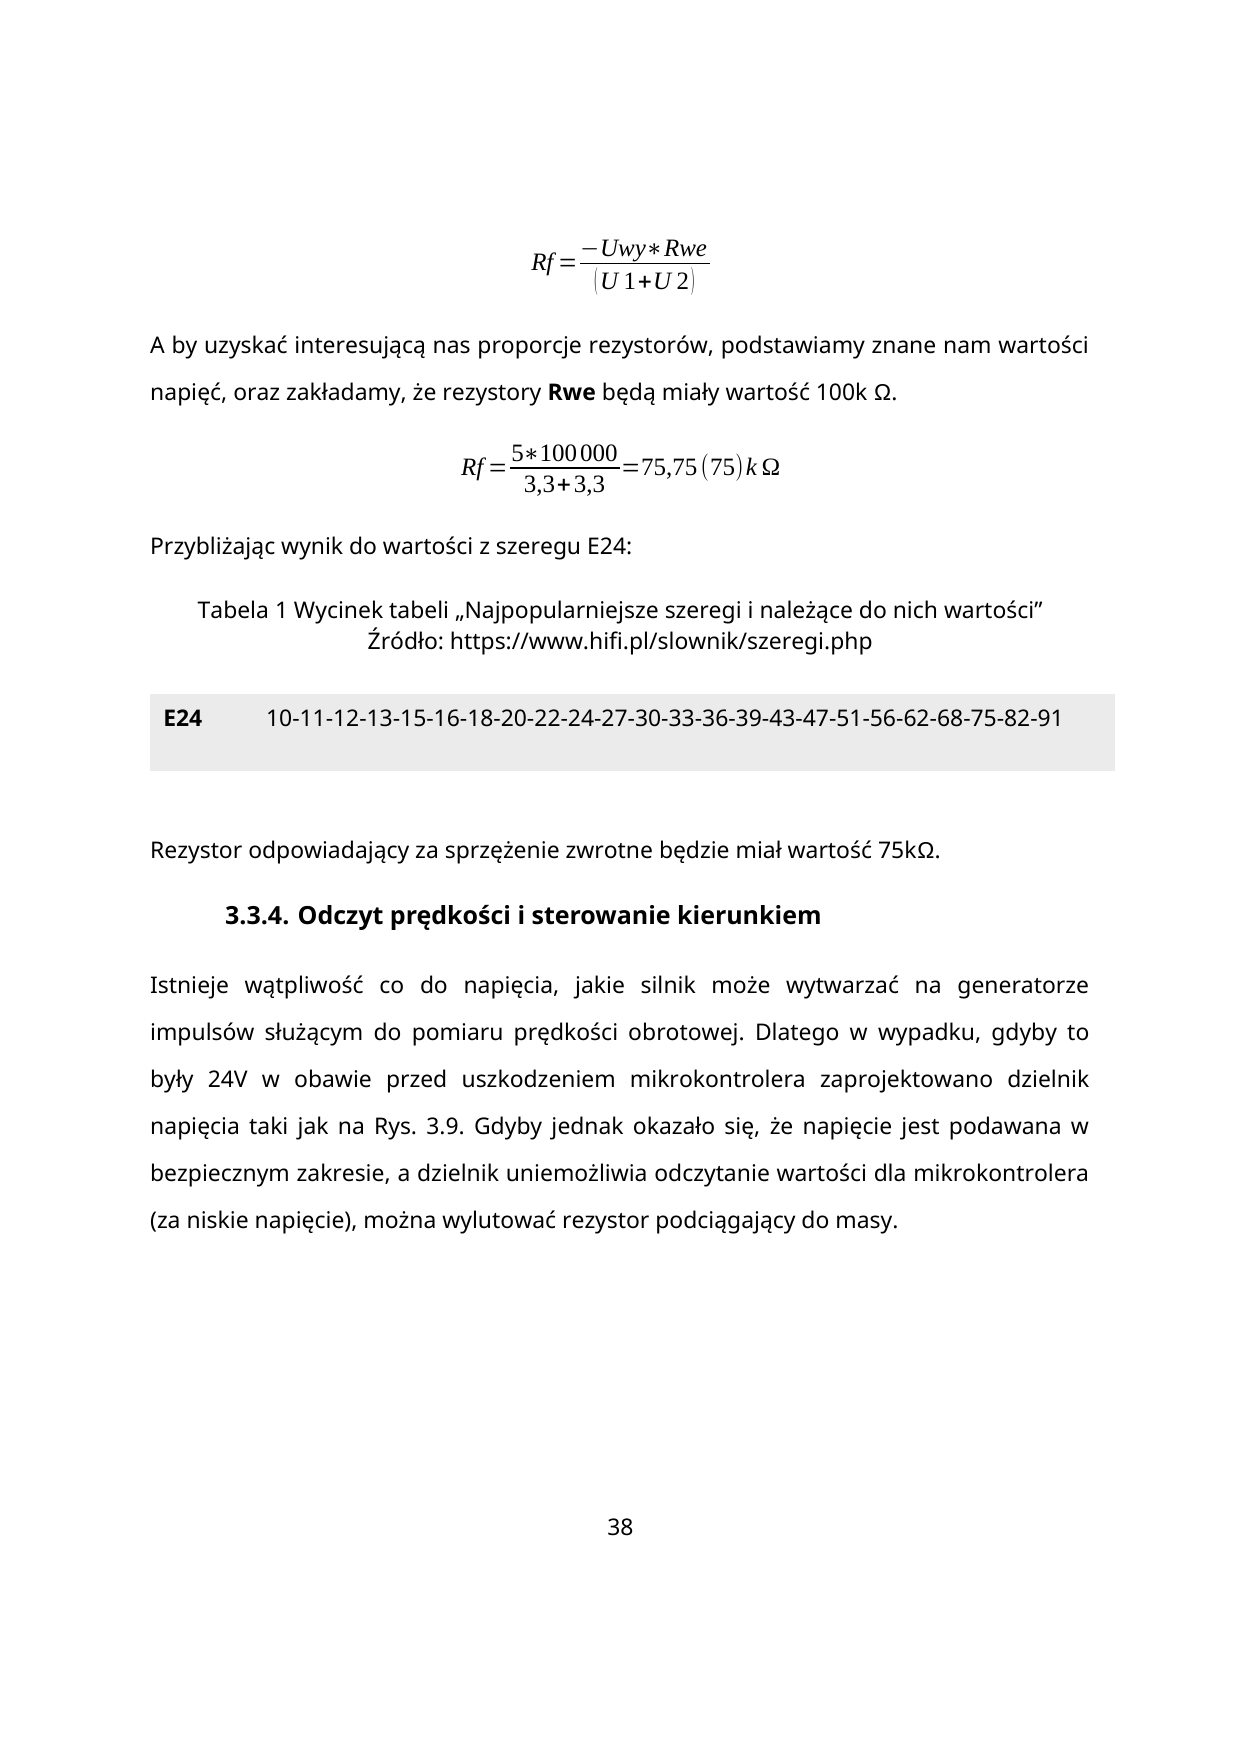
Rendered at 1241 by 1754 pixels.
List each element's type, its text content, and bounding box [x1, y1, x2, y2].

text A by uzyskać interesującą nas proporcje rezystorów, podstawiamy znane nam wartości napięć, oraz zakładamy, że rezystory Rwe będą miały wartość 100k Ω. [150, 329, 1090, 407]
table_header 10-11-12-13-15-16-18-20-22-24-27-30-33-36-39-43-47-51-56-62-68-75-82-91 [215, 694, 1115, 771]
subtitle Odczyt prędkości i sterowanie kierunkiem [225, 898, 1090, 932]
text Istnieje wątpliwość co do napięcia, jakie silnik może wytwarzać na generatorze impulsów służącym do pomiaru prędkości obrotowej. Dlatego w wypadku, gdyby to były 24V w obawie przed uszkodzeniem mikrokontrolera zaprojektowano dzielnik napięcia taki jak na Rys. 3.9. Gdyby jednak okazało się, że napięcie jest podawana w bezpiecznym zakresie, a dzielnik uniemożliwia odczytanie wartości dla mikrokontrolera (za niskie napięcie), można wylutować rezystor podciągający do masy. [150, 969, 1090, 1235]
text Rezystor odpowiadający za sprzężenie zwrotne będzie miał wartość 75kΩ. [150, 834, 1090, 865]
text Przybliżając wynik do wartości z szeregu E24: [150, 530, 1090, 562]
text Tabela 1 Wycinek tabeli „Najpopularniejsze szeregi i należące do nich wartości” Źródło: https://www.hifi.pl/slownik/szeregi.php [150, 594, 1090, 656]
table_header E24 [150, 694, 215, 771]
